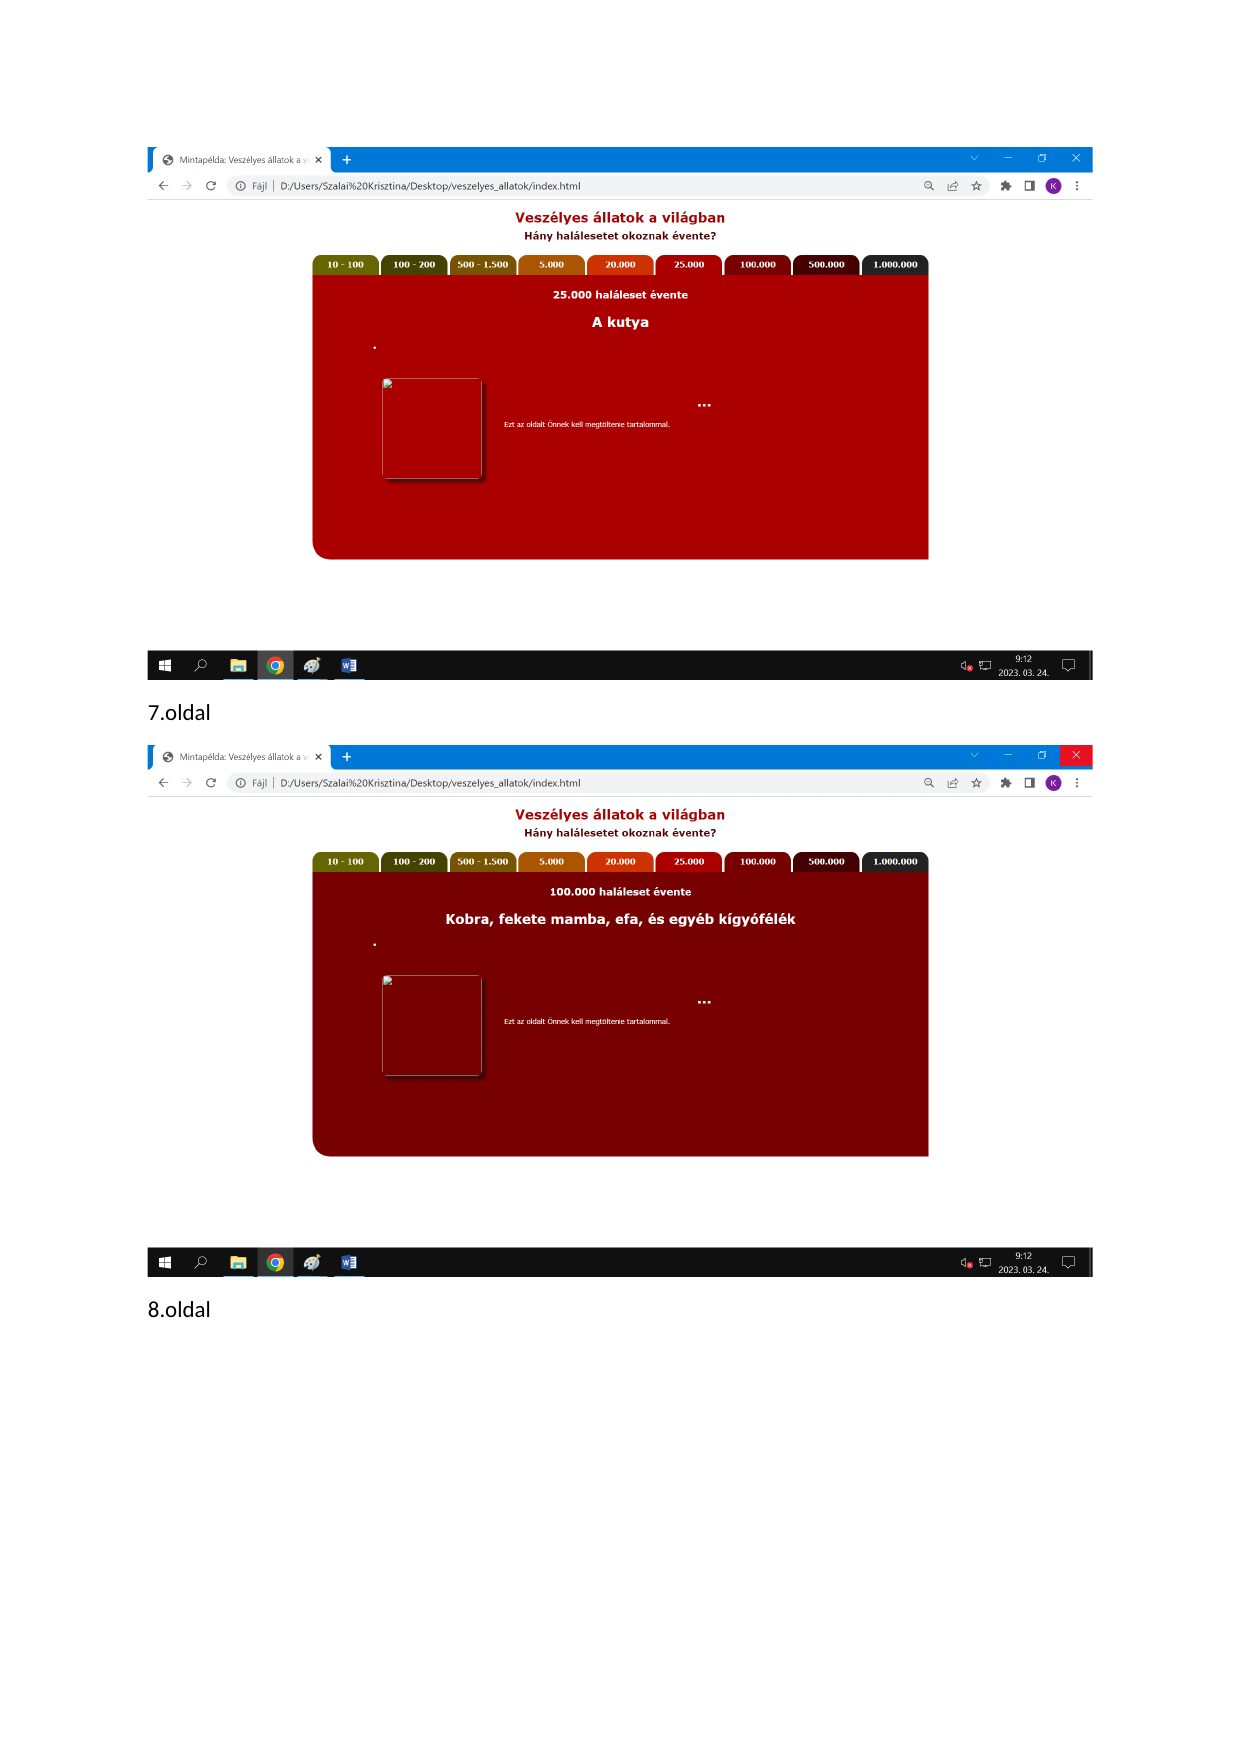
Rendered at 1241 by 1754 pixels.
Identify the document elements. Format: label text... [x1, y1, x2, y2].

picture [147, 745, 1093, 1277]
text 8.oldal [148, 1295, 1093, 1323]
text 7.oldal [148, 698, 1093, 726]
picture [147, 147, 1093, 680]
